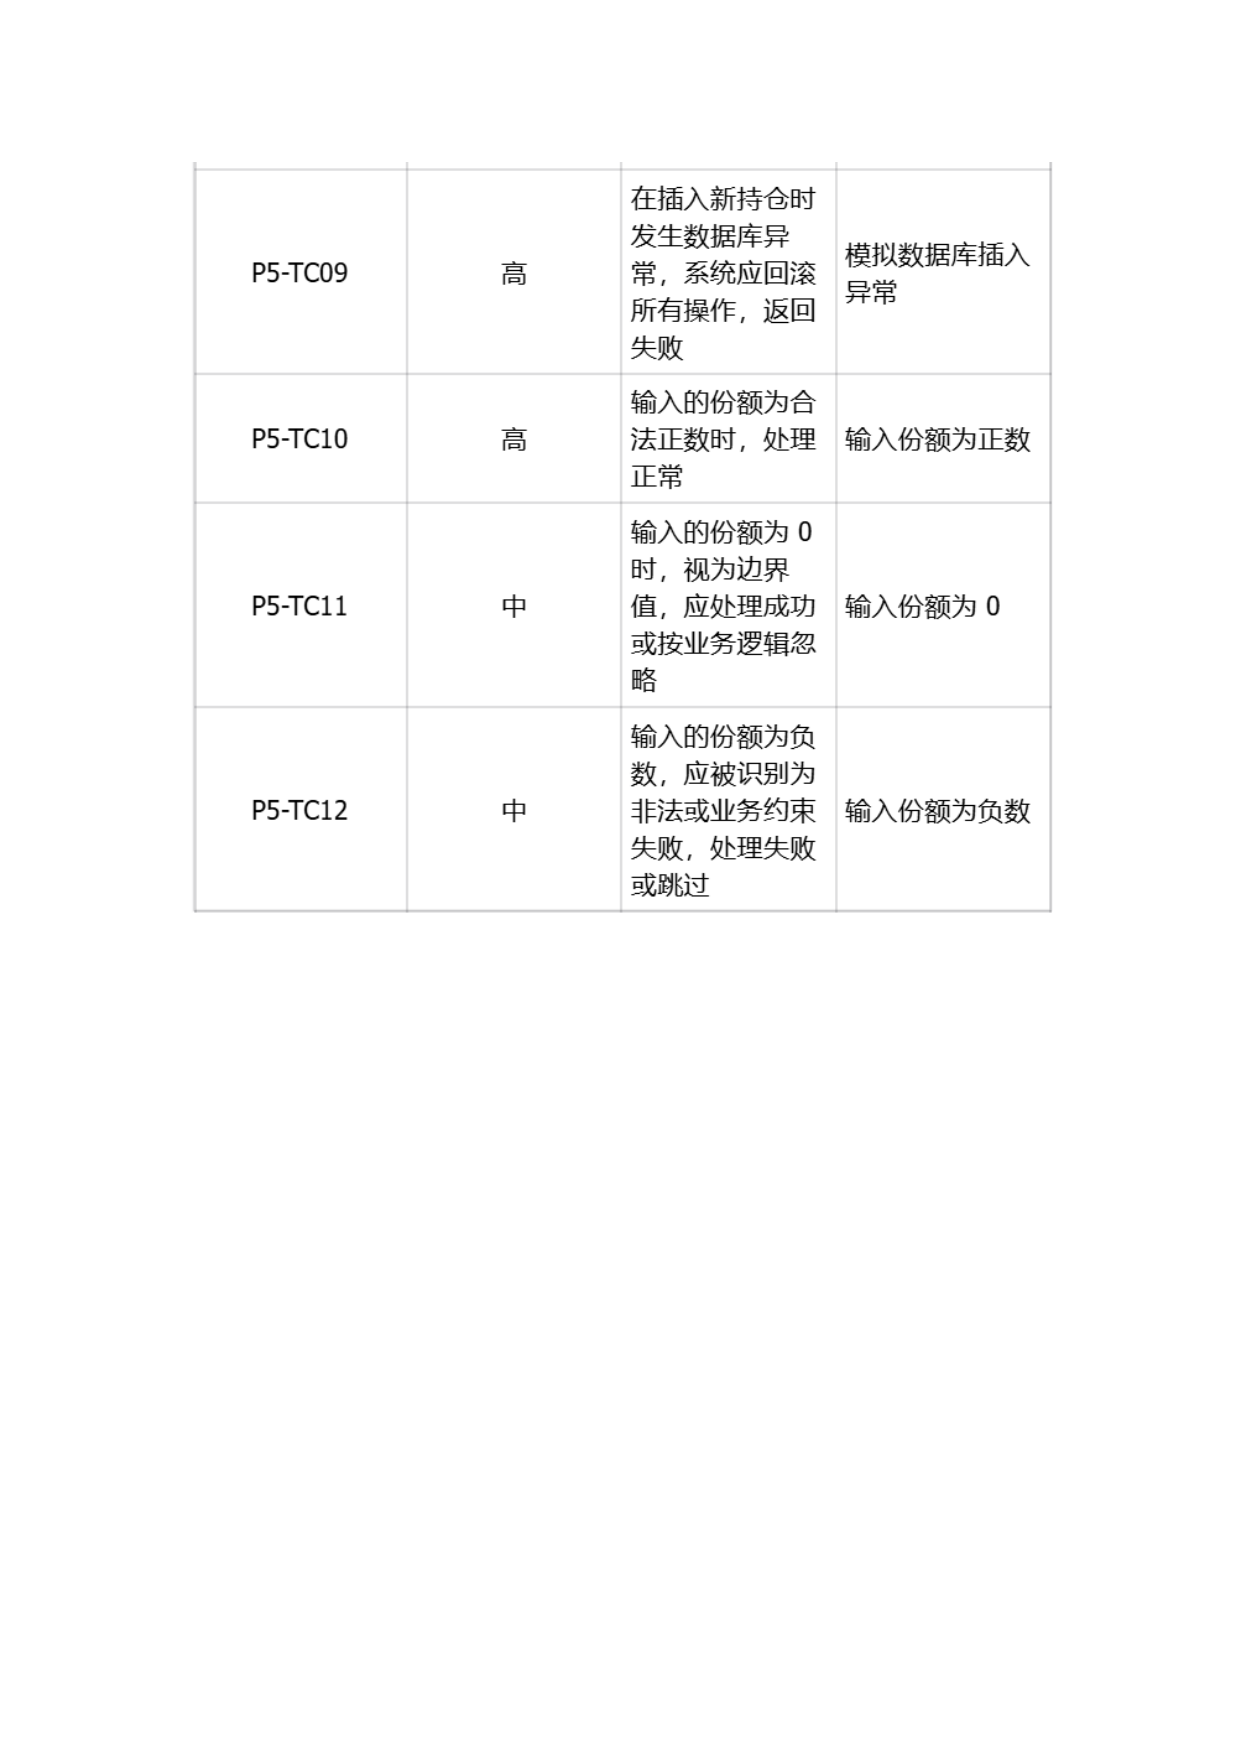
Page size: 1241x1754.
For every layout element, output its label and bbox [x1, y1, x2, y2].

picture [187, 162, 1053, 914]
